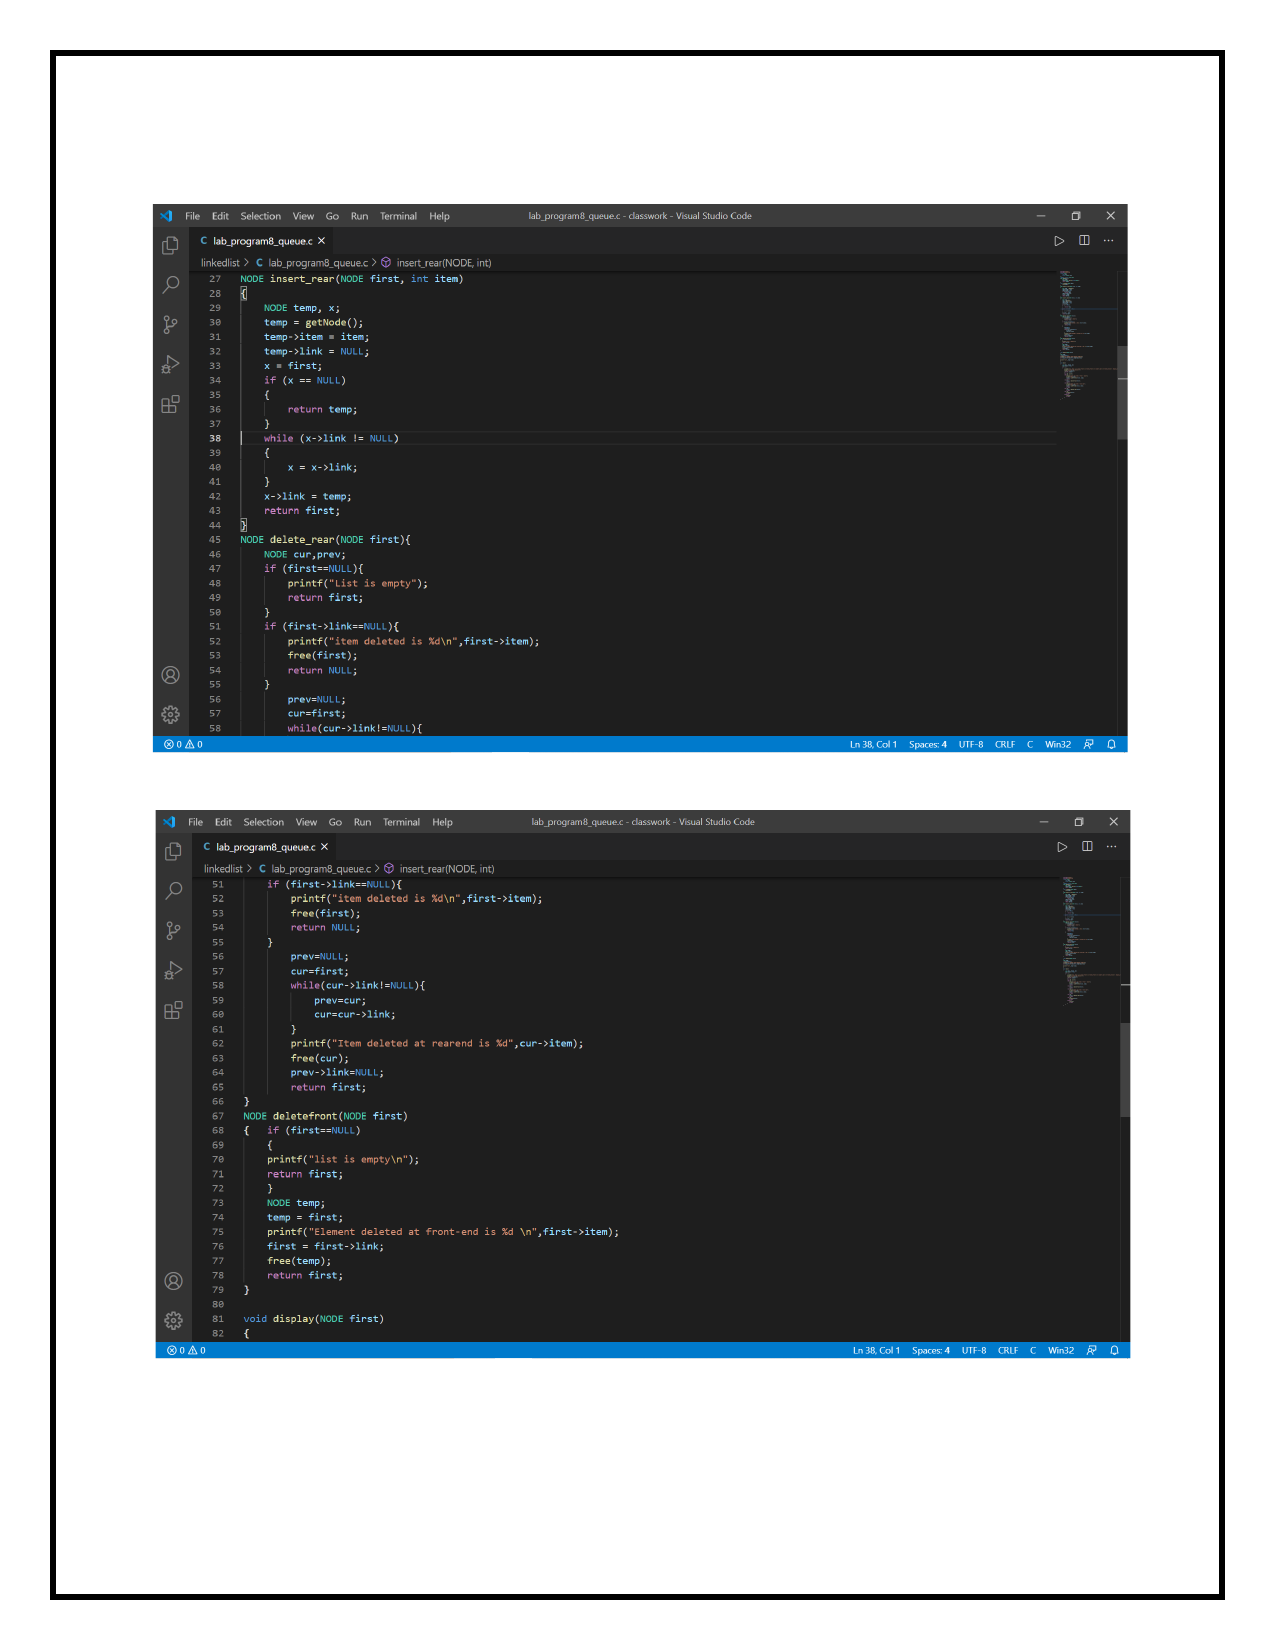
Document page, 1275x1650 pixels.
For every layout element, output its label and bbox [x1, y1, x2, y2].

picture [155, 810, 1131, 1359]
picture [152, 204, 1128, 753]
